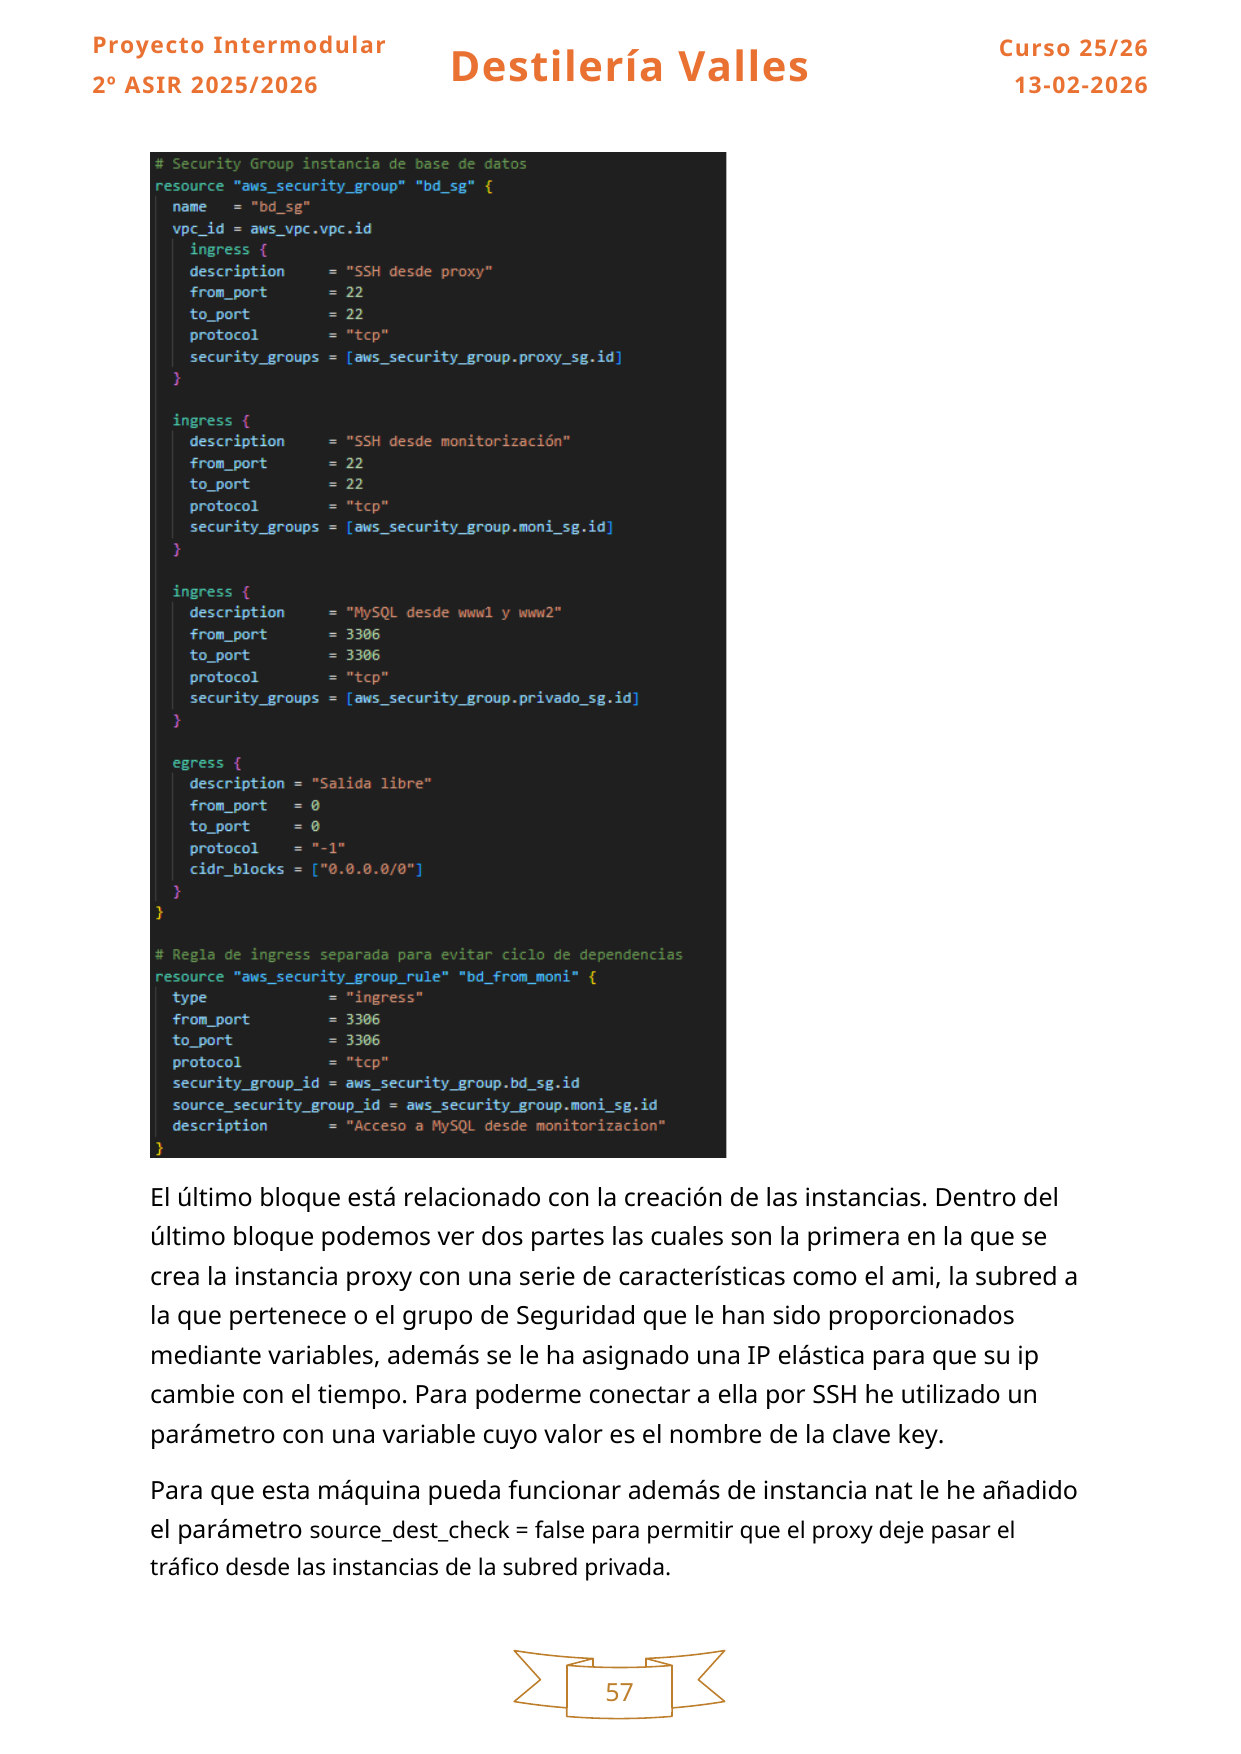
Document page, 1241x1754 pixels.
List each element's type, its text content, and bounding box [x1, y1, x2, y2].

text El último bloque está relacionado con la creación de las instancias. Dentro del último bloque podemos ver dos partes las cuales son la primera en la que se crea la instancia proxy con una serie de características como el ami, la subred a la que pertenece o el grupo de Seguridad que le han sido proporcionados mediante variables, además se le ha asignado una IP elástica para que su ip cambie con el tiempo. Para poderme conectar a ella por SSH he utilizado un parámetro con una variable cuyo valor es el nombre de la clave key. [150, 1179, 1090, 1450]
text Para que esta máquina pueda funcionar además de instancia nat le he añadido el parámetro source_dest_check = false para permitir que el proxy deje pasar el tráfico desde las instancias de la subred privada. [150, 1472, 1090, 1582]
picture [150, 152, 727, 1158]
